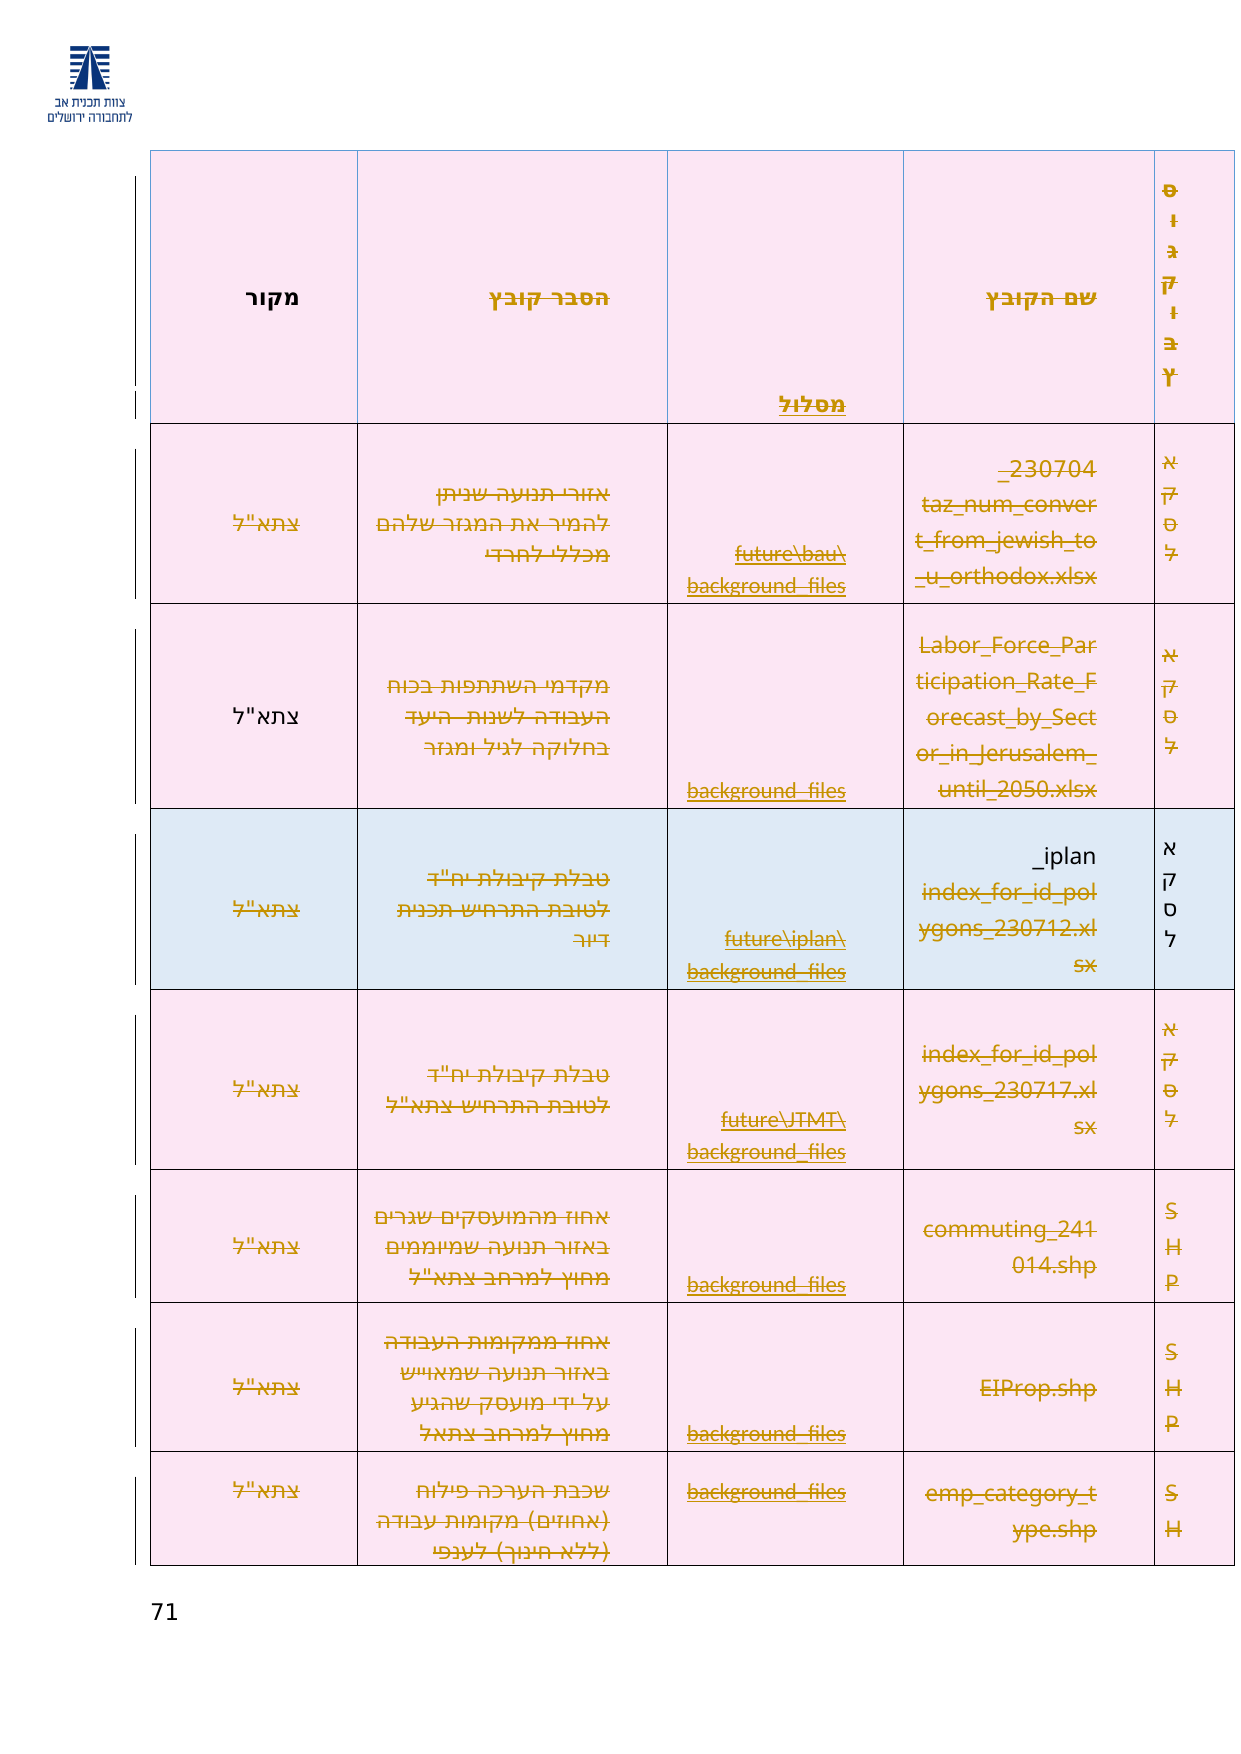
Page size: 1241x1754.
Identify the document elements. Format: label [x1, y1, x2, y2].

table_cell [151, 809, 357, 989]
table_cell [904, 809, 1154, 989]
table_cell [358, 809, 667, 989]
table_cell [668, 809, 903, 989]
picture [28, 18, 150, 150]
table_cell [1155, 809, 1234, 989]
